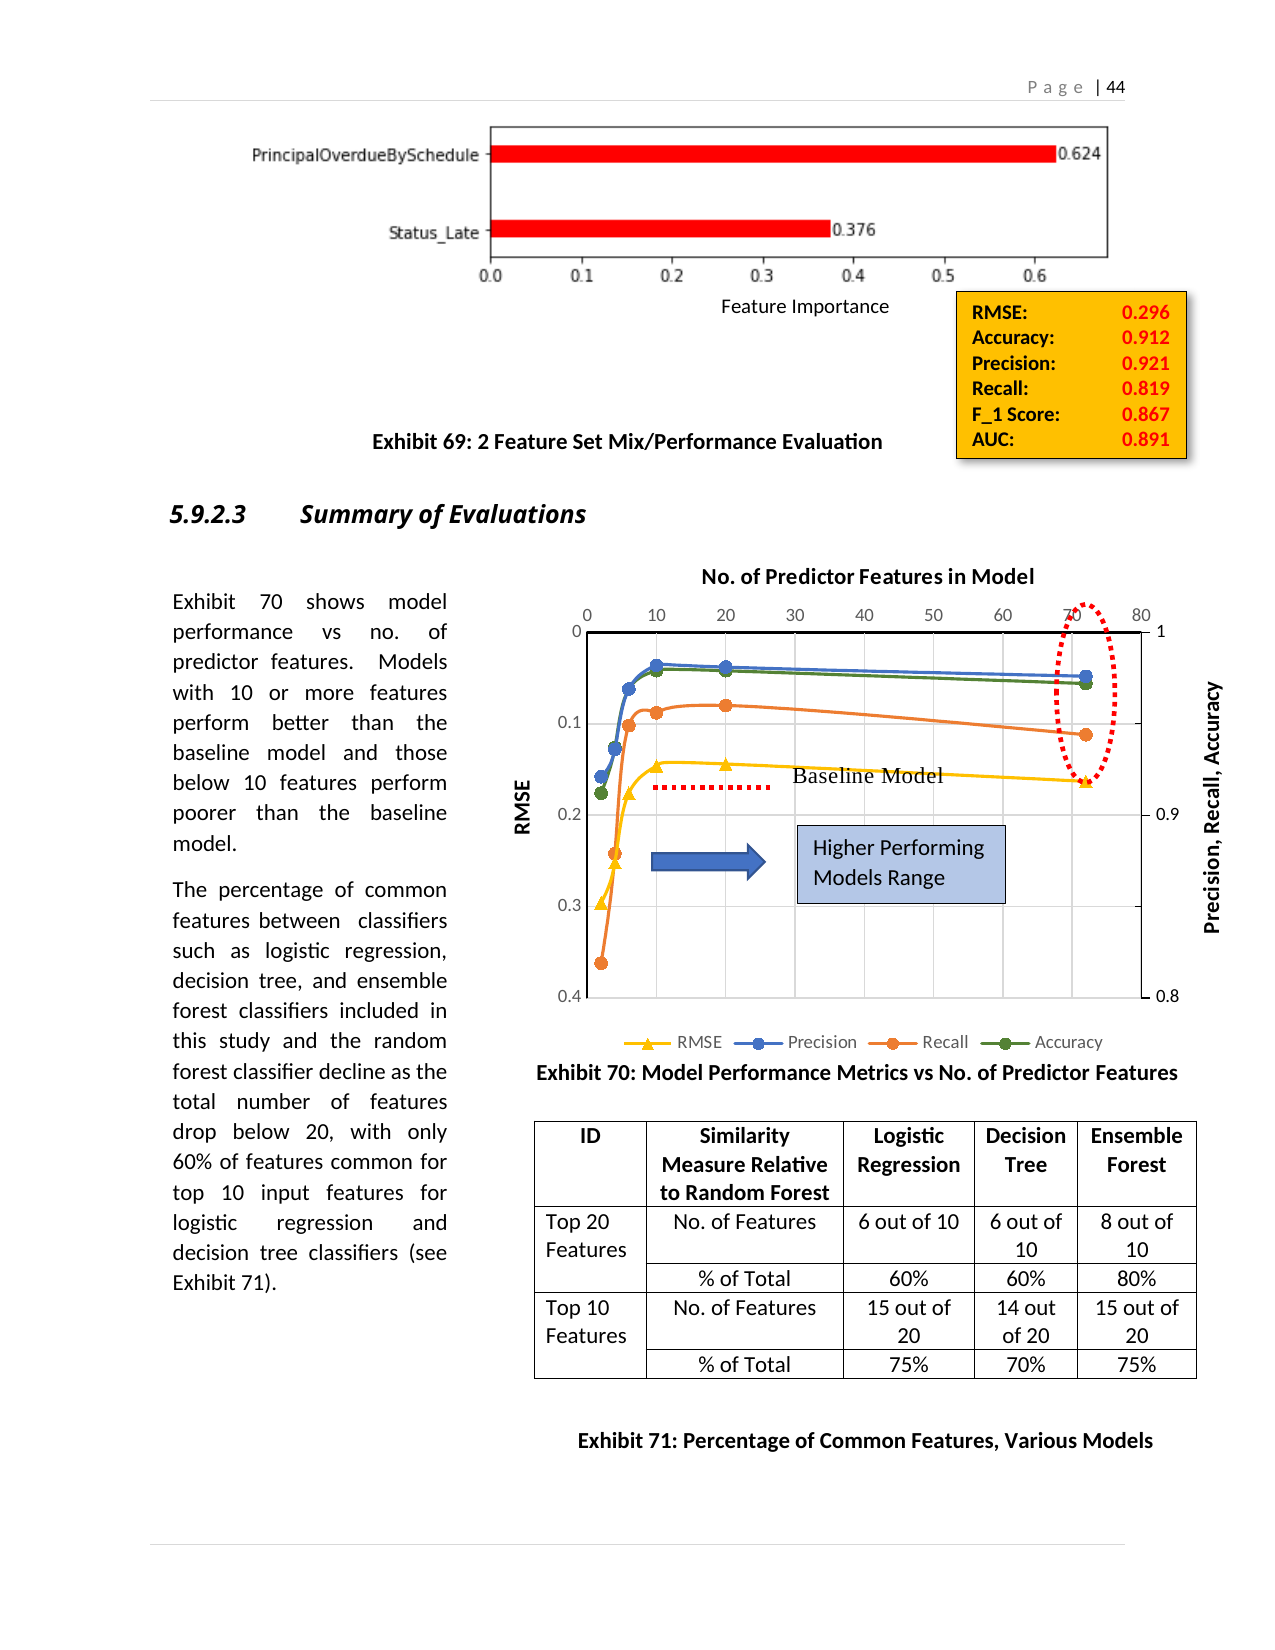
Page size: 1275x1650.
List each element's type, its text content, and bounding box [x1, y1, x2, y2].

subtitle 5.9.2.3 Summary of Evaluations [150, 497, 1125, 531]
picture [241, 117, 1118, 317]
